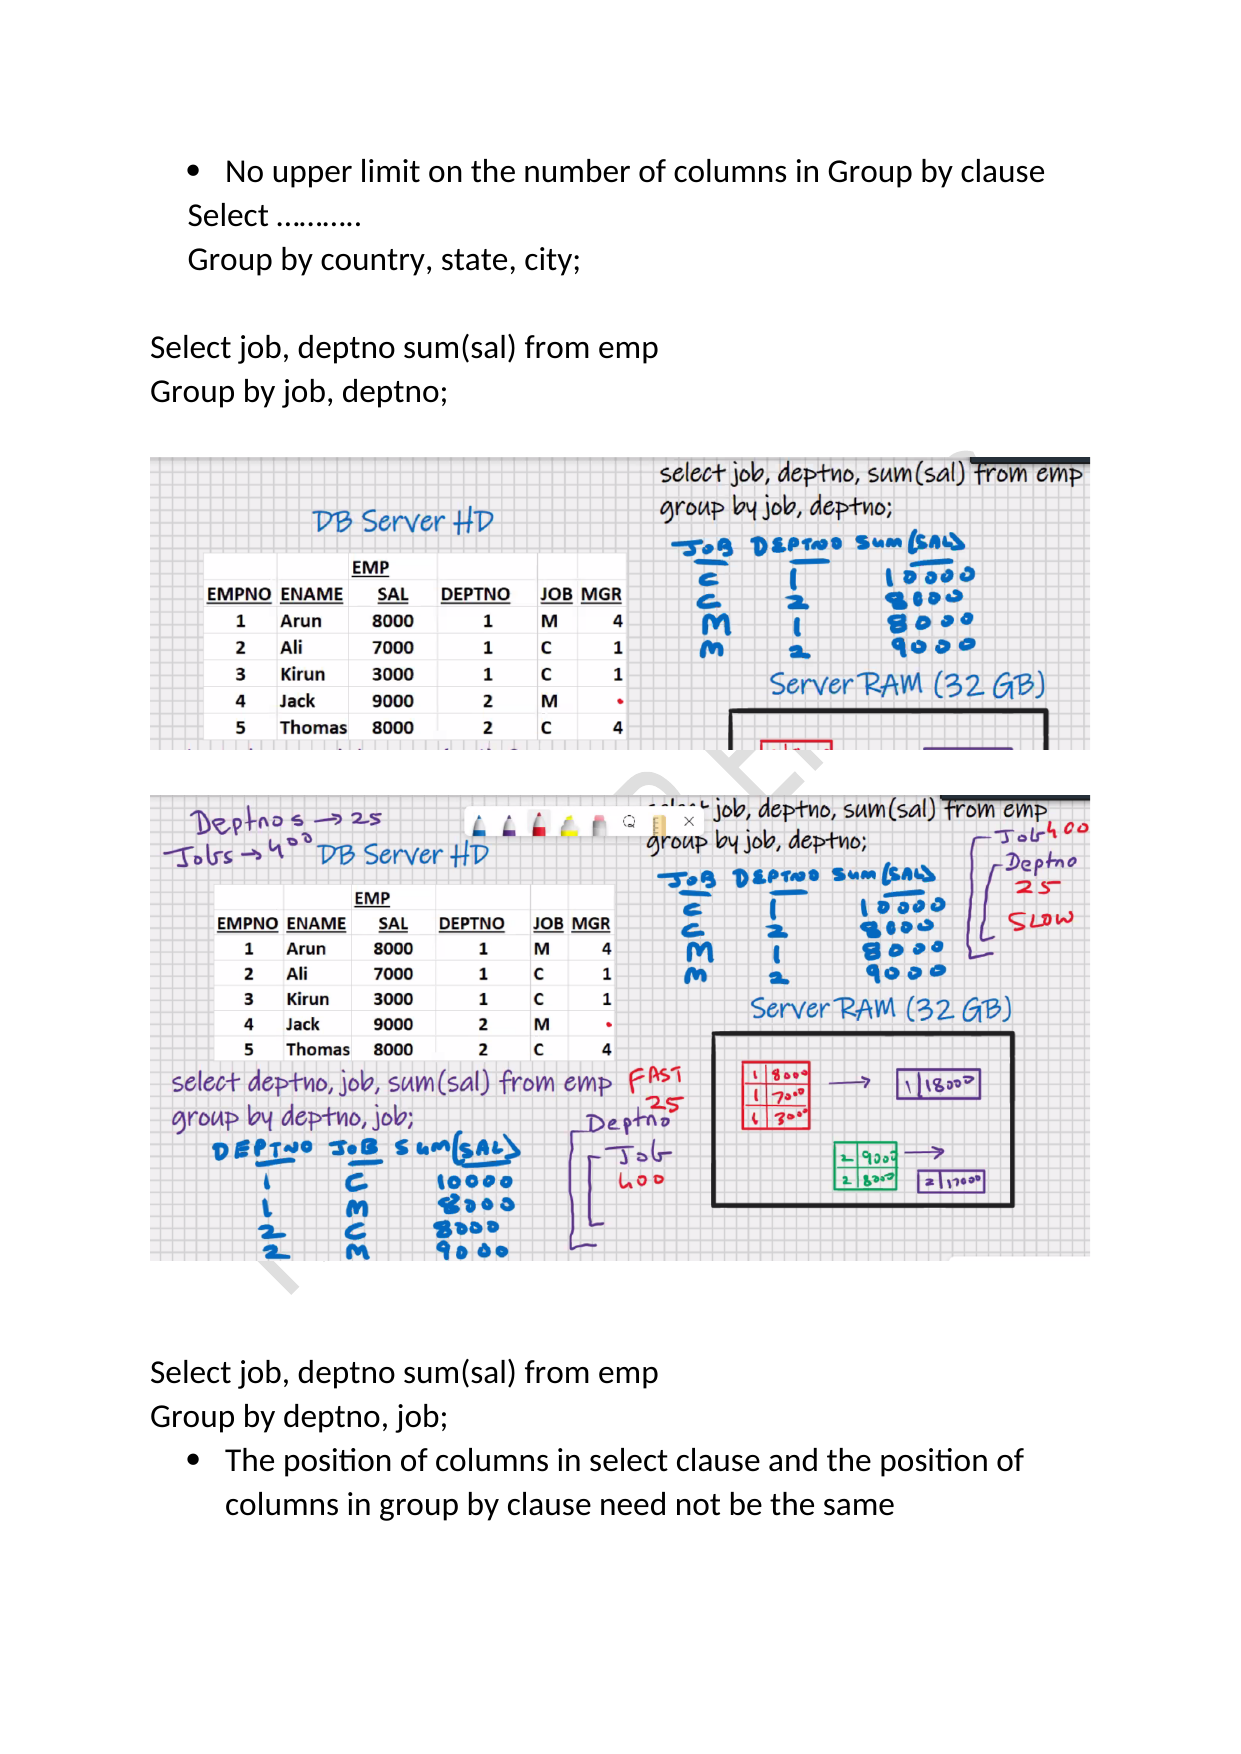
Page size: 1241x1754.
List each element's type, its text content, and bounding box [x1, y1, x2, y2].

text Group by job, deptno; [150, 370, 1090, 411]
text Select ……….. [187, 194, 1090, 235]
text Select job, deptno sum(sal) from emp [150, 1351, 1090, 1391]
picture [150, 795, 1091, 1261]
picture [150, 457, 1091, 750]
text Group by country, state, city; [187, 238, 1090, 279]
list No upper limit on the number of columns in Group by clause [187, 150, 1090, 191]
text Select job, deptno sum(sal) from emp [150, 326, 1090, 367]
list The position of columns in select clause and the position of columns in group by clause need not be the same [187, 1438, 1090, 1523]
text Group by deptno, job; [150, 1394, 1090, 1435]
